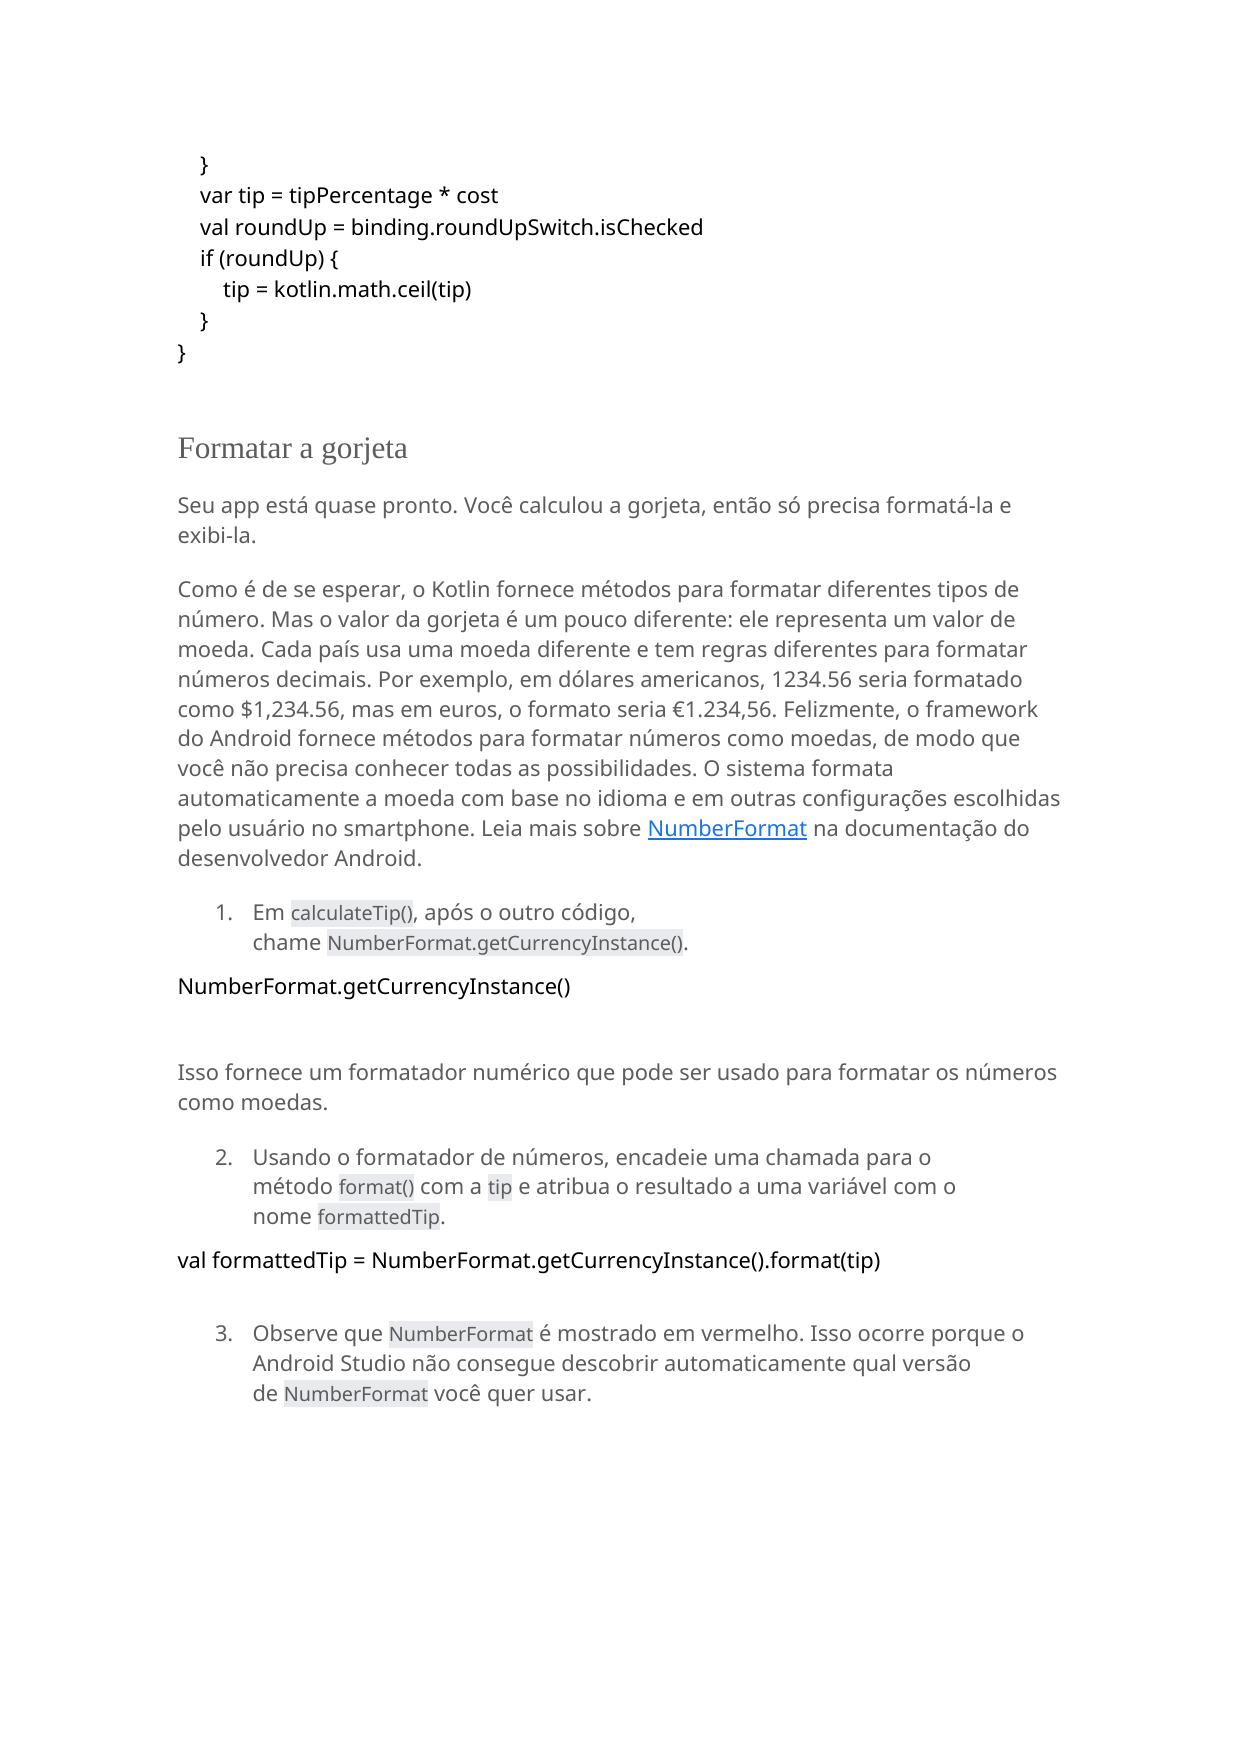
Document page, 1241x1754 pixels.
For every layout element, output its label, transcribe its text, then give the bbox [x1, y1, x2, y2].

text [177, 148, 1063, 398]
list Em calculateTip(), após o outro código, chame NumberFormat.getCurrencyInstance(). [215, 897, 1063, 957]
list Usando o formatador de números, encadeie uma chamada para o método format() com a tip e atribua o resultado a uma variável com o nome formattedTip. [215, 1141, 1063, 1231]
text val formattedTip = NumberFormat.getCurrencyInstance().format(tip) [177, 1243, 1063, 1306]
text Como é de se esperar, o Kotlin fornece métodos para formatar diferentes tipos de número. Mas o valor da gorjeta é um pouco diferente: ele representa um valor de moeda. Cada país usa uma moeda diferente e tem regras diferentes para formatar números decimais. Por exemplo, em dólares americanos, 1234.56 seria formatado como $1,234.56, mas em euros, o formato seria €1.234,56. Felizmente, o framework do Android fornece métodos para formatar números como moedas, de modo que você não precisa conhecer todas as possibilidades. O sistema formata automaticamente a moeda com base no idioma e em outras configurações escolhidas pelo usuário no smartphone. Leia mais sobre NumberFormat na documentação do desenvolvedor Android. [177, 574, 1063, 872]
text Formatar a gorjeta [177, 429, 1063, 465]
text NumberFormat.getCurrencyInstance() [177, 969, 1063, 1032]
list Observe que NumberFormat é mostrado em vermelho. Isso ocorre porque o Android Studio não consegue descobrir automaticamente qual versão de NumberFormat você quer usar. [215, 1318, 1063, 1408]
text Seu app está quase pronto. Você calculou a gorjeta, então só precisa formatá-la e exibi-la. [177, 490, 1063, 549]
text Isso fornece um formatador numérico que pode ser usado para formatar os números como moedas. [177, 1057, 1063, 1116]
